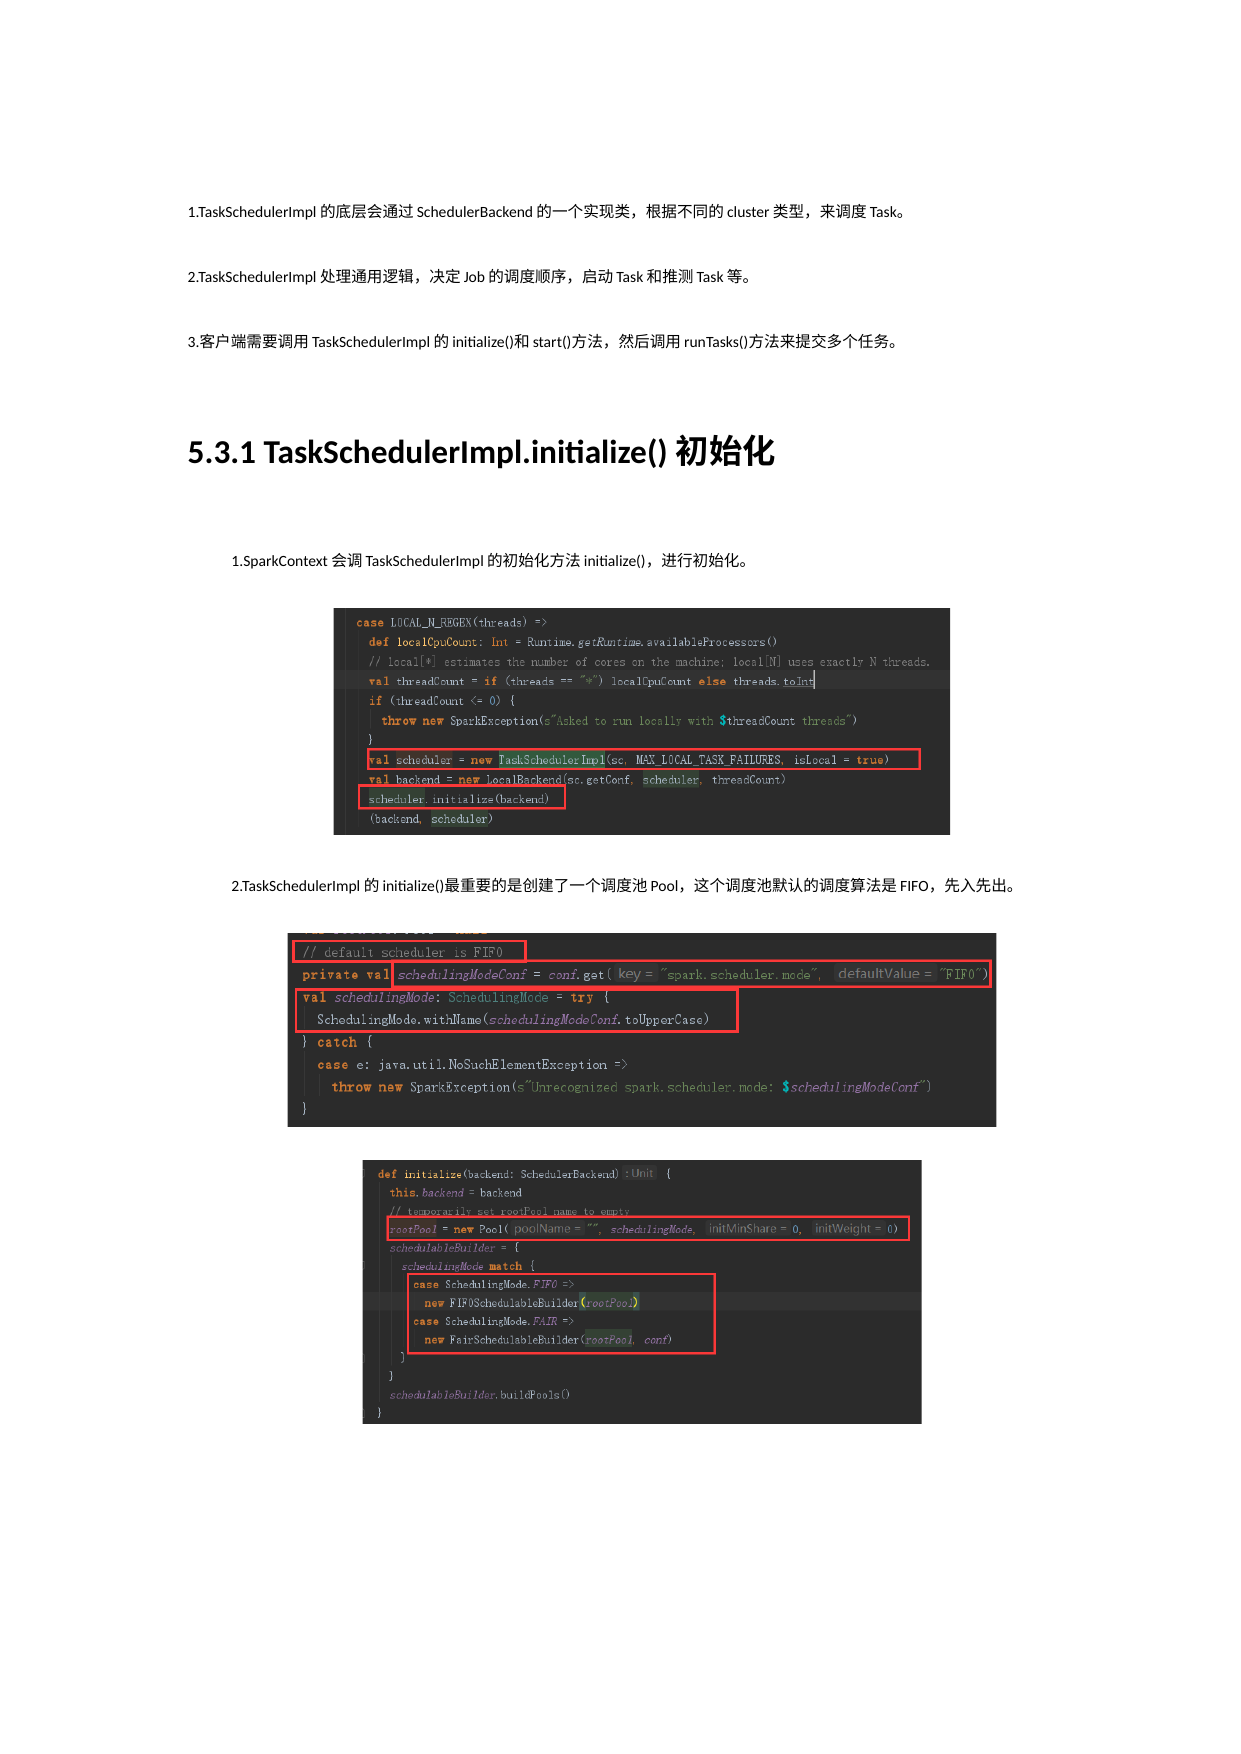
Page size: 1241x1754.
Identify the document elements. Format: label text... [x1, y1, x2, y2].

list 2.TaskSchedulerImpl处理通用逻辑，决定Job的调度顺序，启动Task和推测Task等。 [187, 259, 1053, 292]
picture [287, 933, 997, 1127]
picture [333, 608, 951, 835]
list 1.TaskSchedulerImpl的底层会通过SchedulerBackend的一个实现类，根据不同的cluster类型，来调度Task。 [187, 194, 1053, 227]
list 1.SparkContext会调TaskSchedulerImpl的初始化方法initialize()，进行初始化。 [187, 543, 1053, 576]
list 2.TaskSchedulerImpl的initialize()最重要的是创建了一个调度池Pool，这个调度池默认的调度算法是FIFO，先入先出。 [187, 868, 1053, 901]
picture [362, 1160, 922, 1424]
list 3.客户端需要调用TaskSchedulerImpl的initialize()和start()方法，然后调用runTasks()方法来提交多个任务。 [187, 324, 1053, 357]
subtitle 5.3.1 TaskSchedulerImpl.initialize() 初始化 [187, 417, 1053, 482]
